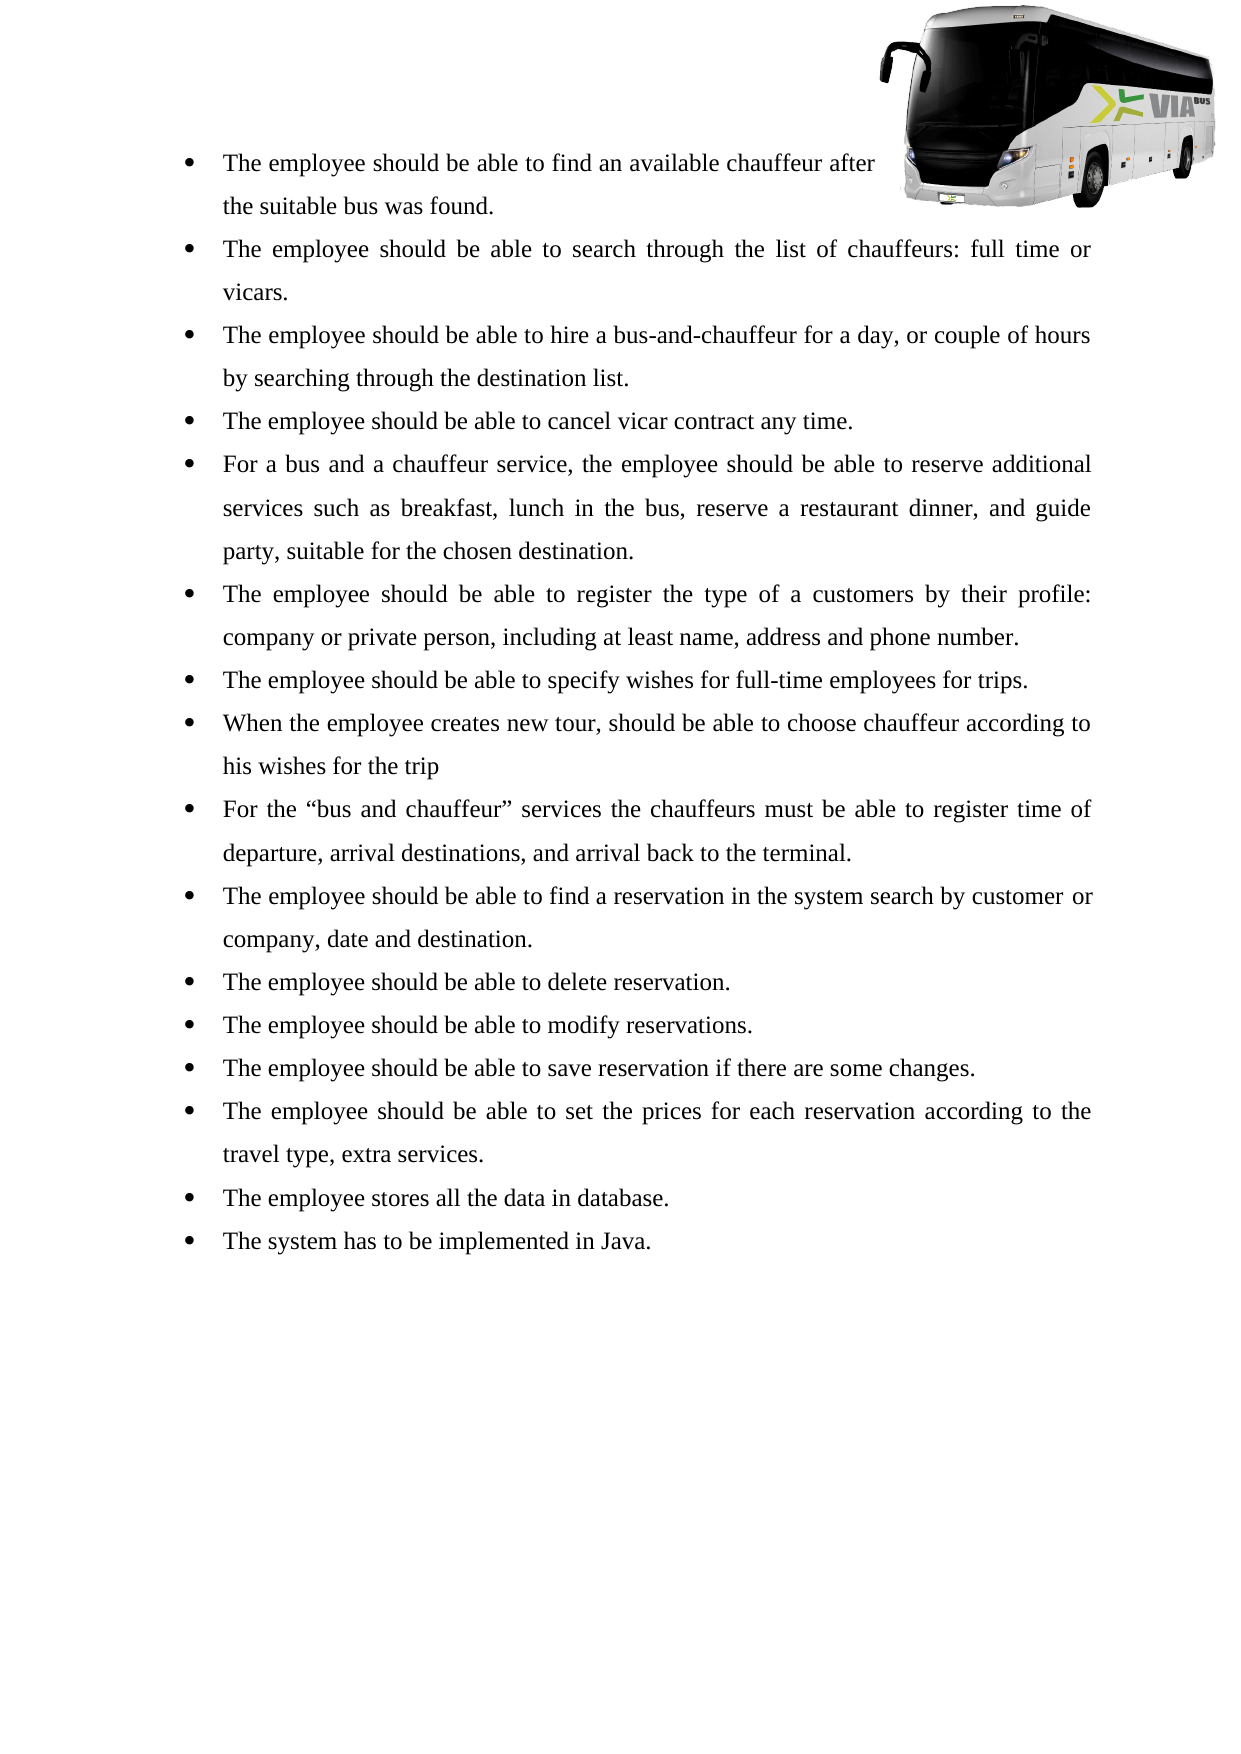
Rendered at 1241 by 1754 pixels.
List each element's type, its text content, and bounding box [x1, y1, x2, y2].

list For the “bus and chauffeur” services the chauffeurs must be able to register time of departure, arrival destinations, and arrival back to the terminal. [185, 794, 1093, 866]
list The employee should be able to find a reservation in the system search by customer or company, date and destination. [185, 881, 1093, 953]
list The system has to be implemented in Java. [185, 1226, 1093, 1254]
picture [874, 0, 1218, 213]
list The employee should be able to save reservation if there are some changes. [185, 1053, 1093, 1082]
list The employee should be able to cancel vicar contract any time. [185, 406, 1093, 435]
list The employee stores all the data in database. [185, 1183, 1093, 1211]
list The employee should be able to modify reservations. [185, 1010, 1093, 1039]
list The employee should be able to search through the list of chauffeurs: full time or vicars. [185, 234, 1093, 306]
list For a bus and a chauffeur service, the employee should be able to reserve additional services such as breakfast, lunch in the bus, reserve a restaurant dinner, and guide party, suitable for the chosen destination. [185, 449, 1093, 564]
list The employee should be able to delete reservation. [185, 967, 1093, 996]
list The employee should be able to set the prices for each reservation according to the travel type, extra services. [185, 1096, 1093, 1168]
list The employee should be able to hire a bus-and-chauffeur for a day, or couple of hours by searching through the destination list. [185, 320, 1093, 392]
list The employee should be able to register the type of a customers by their profile: company or private person, including at least name, address and phone number. [185, 579, 1093, 651]
list The employee should be able to find an available chauffeur after the suitable bus was found. [185, 148, 1093, 219]
list The employee should be able to specify wishes for full-time employees for trips. [185, 665, 1093, 694]
list When the employee creates new tour, should be able to choose chauffeur according to his wishes for the trip [185, 708, 1093, 780]
